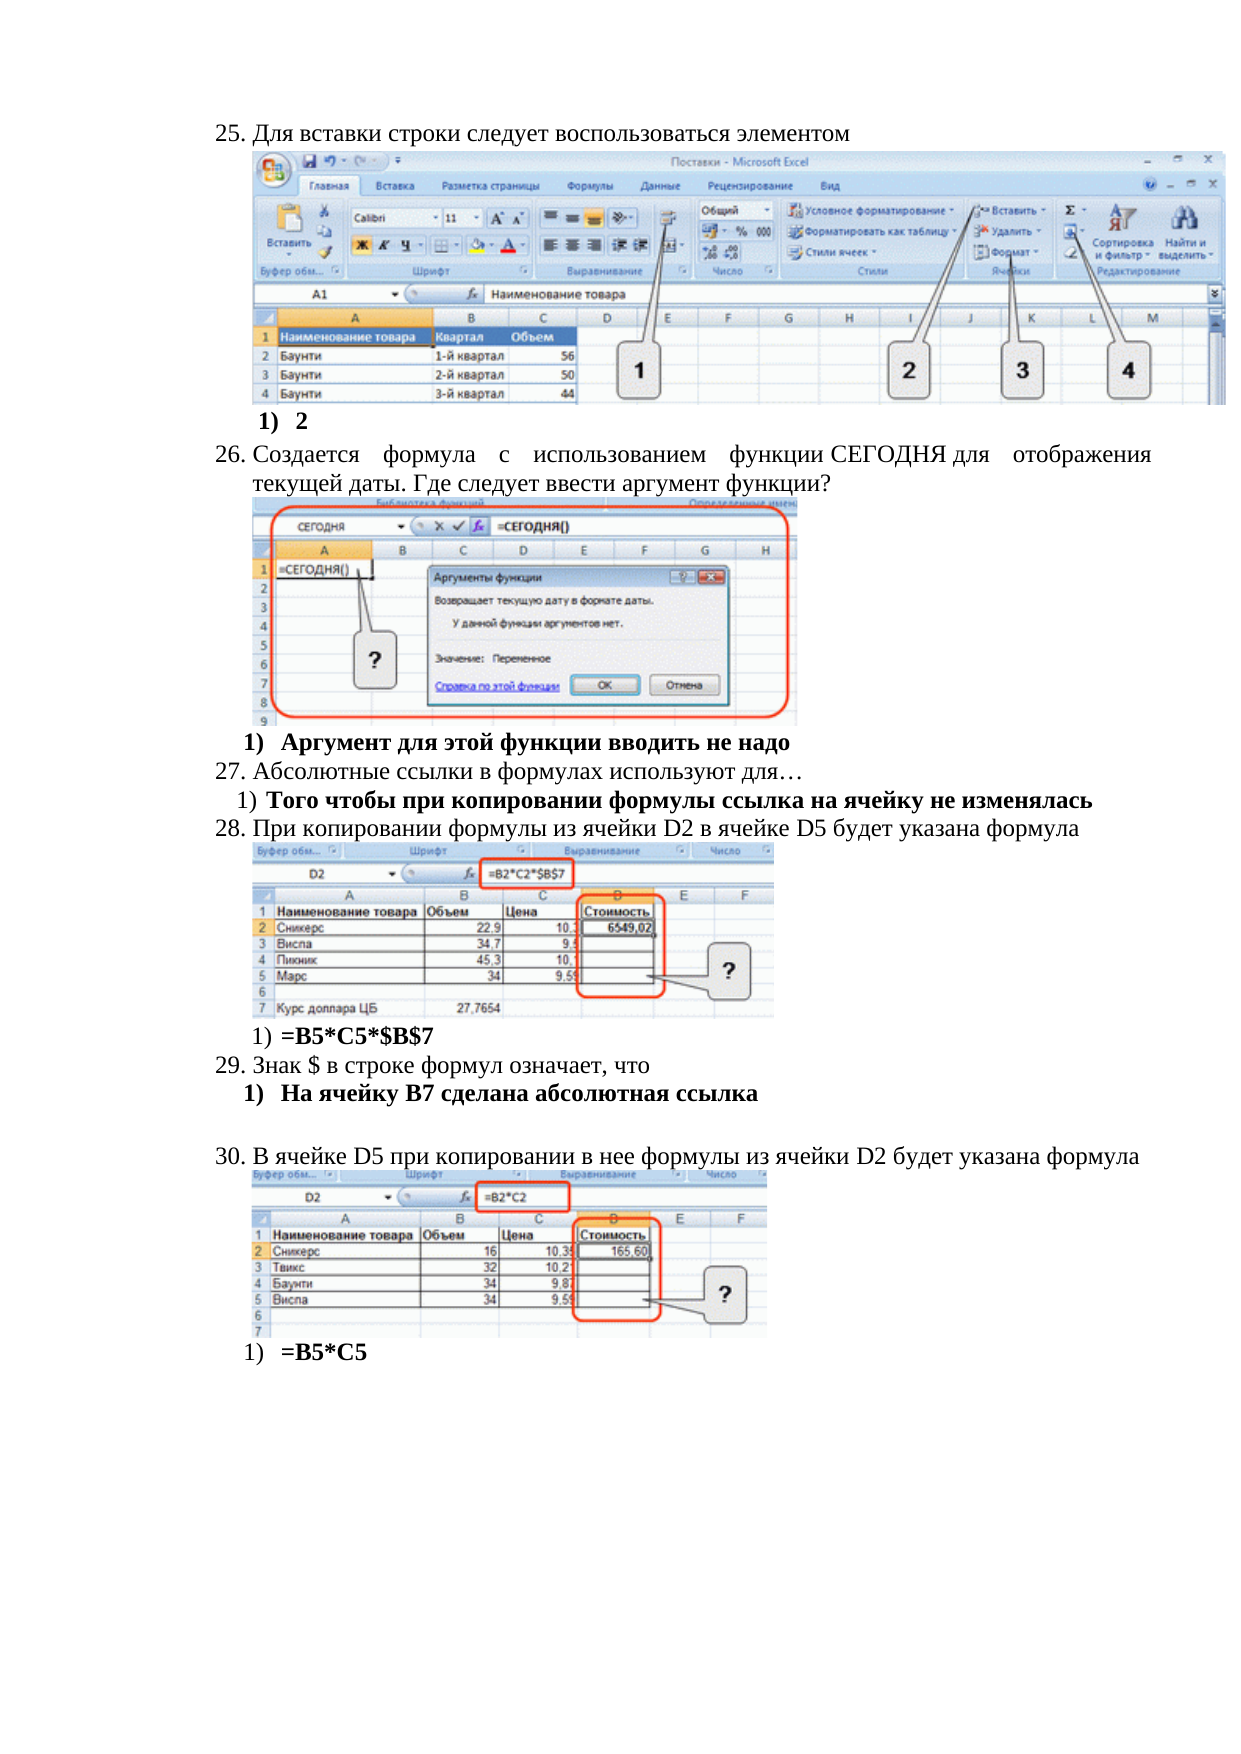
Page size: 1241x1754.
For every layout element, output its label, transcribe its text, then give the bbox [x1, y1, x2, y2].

list В ячейке D5 при копировании в нее формулы из ячейки D2 будет указана формула [215, 1141, 1152, 1170]
list Знак $ в строке формул означает, что [215, 1050, 1152, 1078]
picture [251, 1170, 768, 1338]
picture [252, 842, 774, 1019]
list На ячейку В7 сделана абсолютная ссылка [243, 1078, 1152, 1107]
list Абсолютные ссылки в формулах используют для… [215, 756, 1152, 785]
list Аргумент для этой функции вводить не надо [243, 727, 1152, 756]
list =В5*С5*$В$7 [251, 1021, 1152, 1050]
picture [252, 151, 1226, 405]
list При копировании формулы из ячейки D2 в ячейке D5 будет указана формула [215, 813, 1152, 842]
list =В5*С5 [243, 1337, 1152, 1366]
list Создается формула с использованием функции СЕГОДНЯ для отображения текущей даты. Где следует ввести аргумент функции? [215, 439, 1152, 497]
list Для вставки строки следует воспользоваться элементом [215, 118, 1152, 147]
picture [252, 497, 798, 726]
list 2 [258, 406, 1152, 435]
list Того чтобы при копировании формулы ссылка на ячейку не изменялась [236, 785, 1152, 813]
